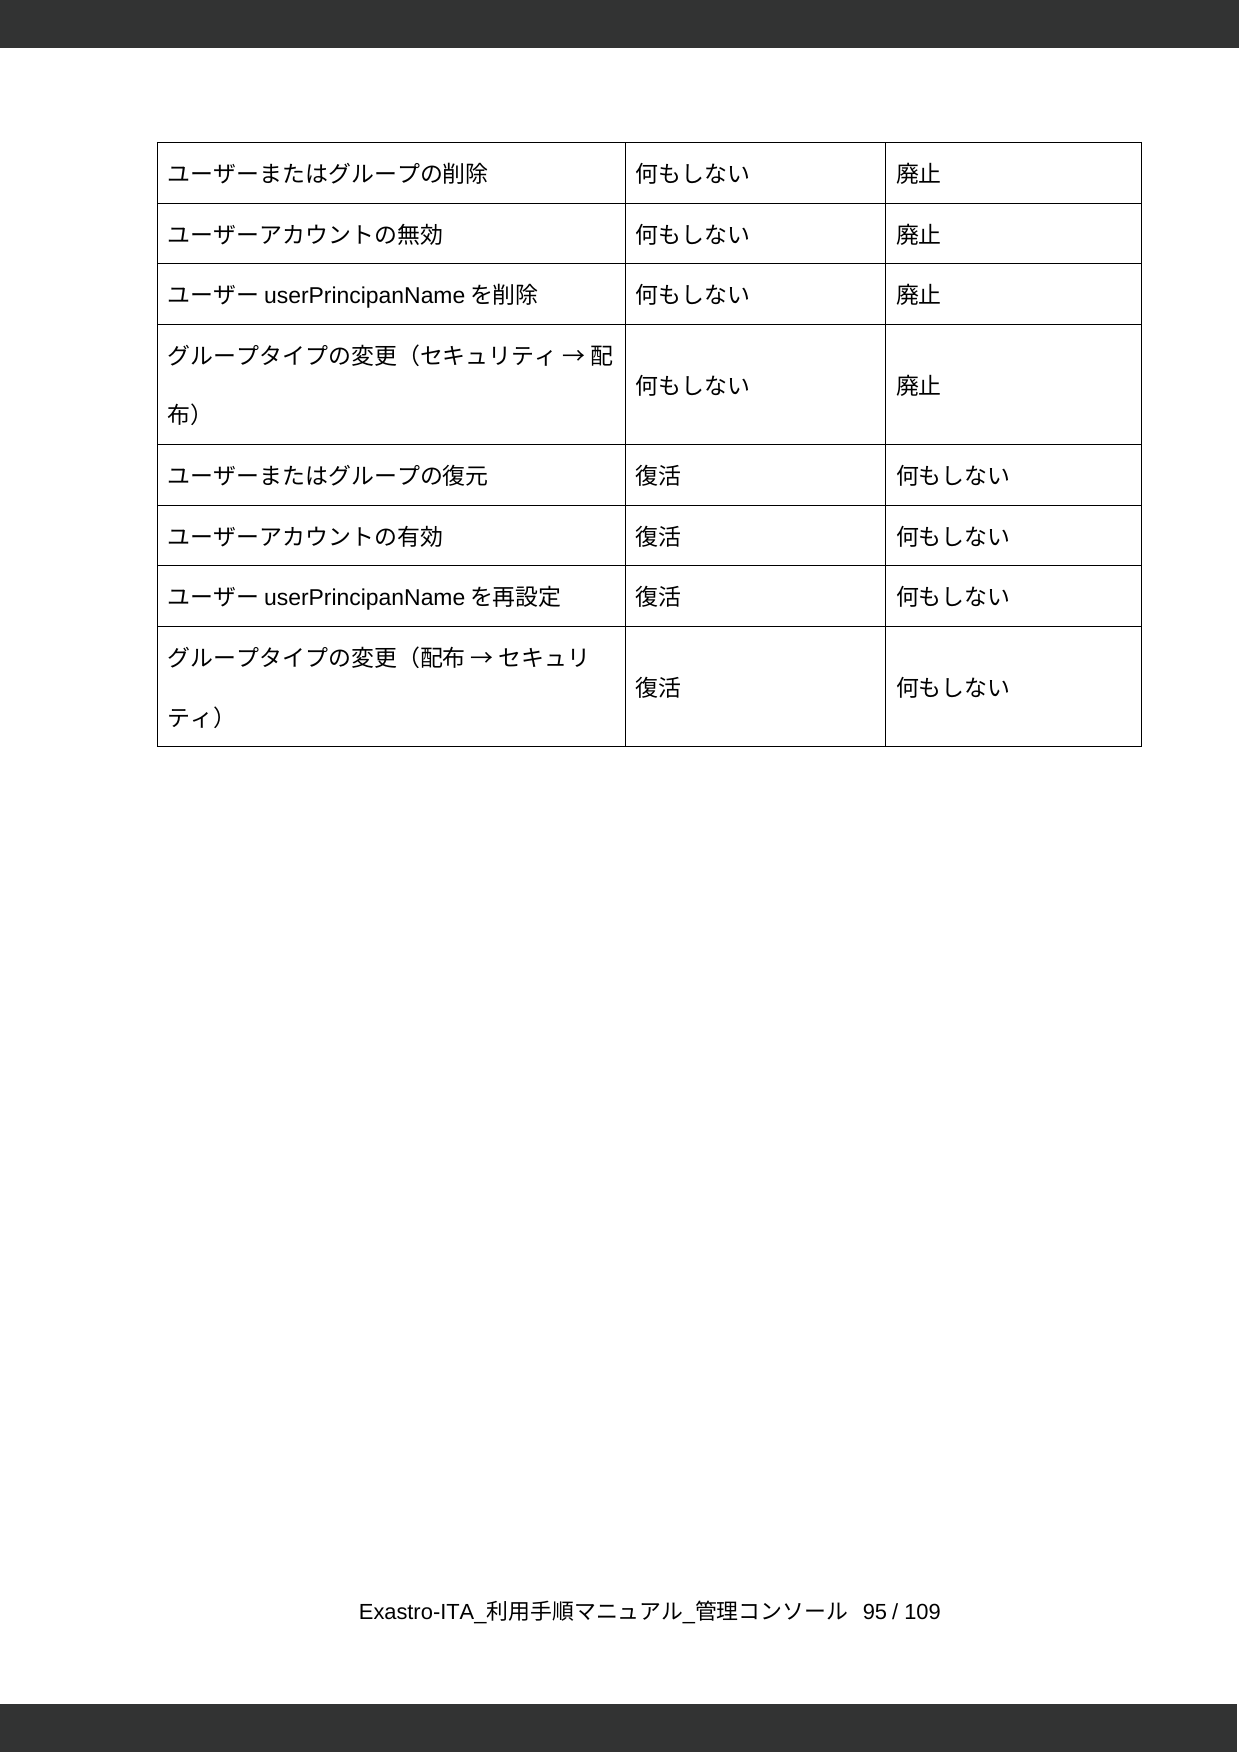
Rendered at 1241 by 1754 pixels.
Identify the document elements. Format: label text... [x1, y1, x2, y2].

table_cell 復活 [626, 627, 885, 746]
table_cell グループタイプの変更（配布 → セキュリティ） [158, 627, 625, 746]
picture [0, 1704, 1237, 1752]
table_cell ユーザーまたはグループの復元 [158, 445, 625, 504]
table_cell 何もしない [886, 627, 1141, 746]
table_cell 何もしない [886, 566, 1141, 626]
table_cell ユーザーまたはグループの削除 [158, 143, 625, 202]
table_cell 何もしない [886, 506, 1141, 565]
table_cell 復活 [626, 506, 885, 565]
table_cell ユーザーアカウントの有効 [158, 506, 625, 565]
table_cell ユーザーuserPrincipanNameを再設定 [158, 566, 625, 626]
table_cell 復活 [626, 566, 885, 626]
table_cell 復活 [626, 445, 885, 504]
table_cell 廃止 [886, 264, 1141, 324]
table_cell 何もしない [626, 143, 885, 202]
table_cell 何もしない [626, 204, 885, 263]
table_cell ユーザーアカウントの無効 [158, 204, 625, 263]
picture [0, 0, 1239, 48]
table_cell 廃止 [886, 325, 1141, 444]
table_cell 廃止 [886, 204, 1141, 263]
table_cell ユーザーuserPrincipanNameを削除 [158, 264, 625, 324]
table_cell 廃止 [886, 143, 1141, 202]
table_cell グループタイプの変更（セキュリティ → 配布） [158, 325, 625, 444]
table_cell 何もしない [626, 264, 885, 324]
table_cell 何もしない [886, 445, 1141, 504]
table_cell 何もしない [626, 325, 885, 444]
